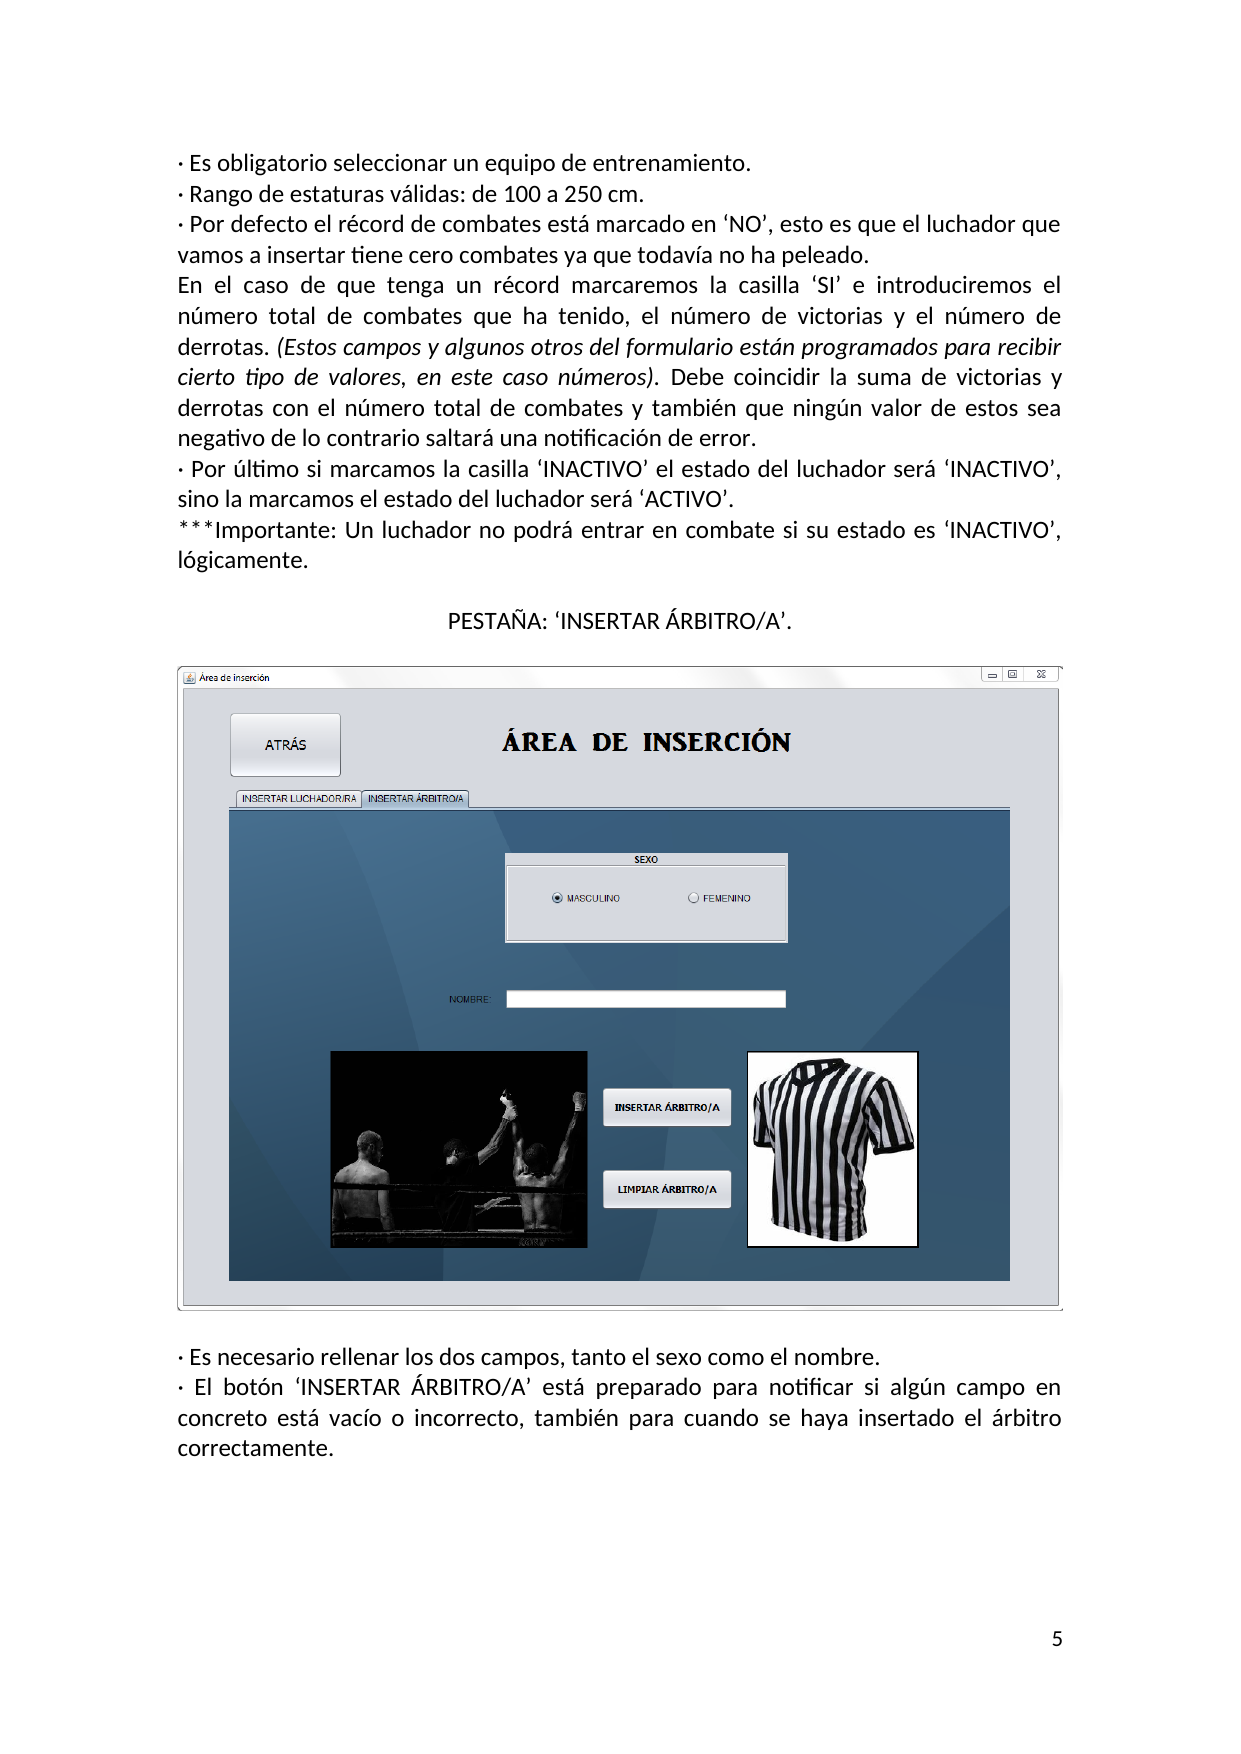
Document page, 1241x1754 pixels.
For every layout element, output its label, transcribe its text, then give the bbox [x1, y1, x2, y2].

text · Es obligatorio seleccionar un equipo de entrenamiento. [177, 148, 1063, 178]
text · Por defecto el récord de combates está marcado en ‘NO’, esto es que el luchador que vamos a insertar tiene cero combates ya que todavía no ha peleado. [177, 209, 1063, 270]
text · Por último si marcamos la casilla ‘INACTIVO’ el estado del luchador será ‘INACTIVO’, sino la marcamos el estado del luchador será ‘ACTIVO’. [177, 453, 1063, 514]
text En el caso de que tenga un récord marcaremos la casilla ‘SI’ e introduciremos el número total de combates que ha tenido, el número de victorias y el número de derrotas. (Estos campos y algunos otros del formulario están programados para recibir cierto tipo de valores, en este caso números). Debe coincidir la suma de victorias y derrotas con el número total de combates y también que ningún valor de estos sea negativo de lo contrario saltará una notificación de error. [177, 270, 1063, 453]
text PESTAÑA: ‘INSERTAR ÁRBITRO/A’. [177, 605, 1063, 636]
text ***Importante: Un luchador no podrá entrar en combate si su estado es ‘INACTIVO’, lógicamente. [177, 514, 1063, 575]
picture [177, 666, 1063, 1311]
text · Es necesario rellenar los dos campos, tanto el sexo como el nombre. [177, 1341, 1063, 1371]
text · El botón ‘INSERTAR ÁRBITRO/A’ está preparado para notificar si algún campo en concreto está vacío o incorrecto, también para cuando se haya insertado el árbitro correctamente. [177, 1371, 1063, 1463]
text · Rango de estaturas válidas: de 100 a 250 cm. [177, 178, 1063, 209]
